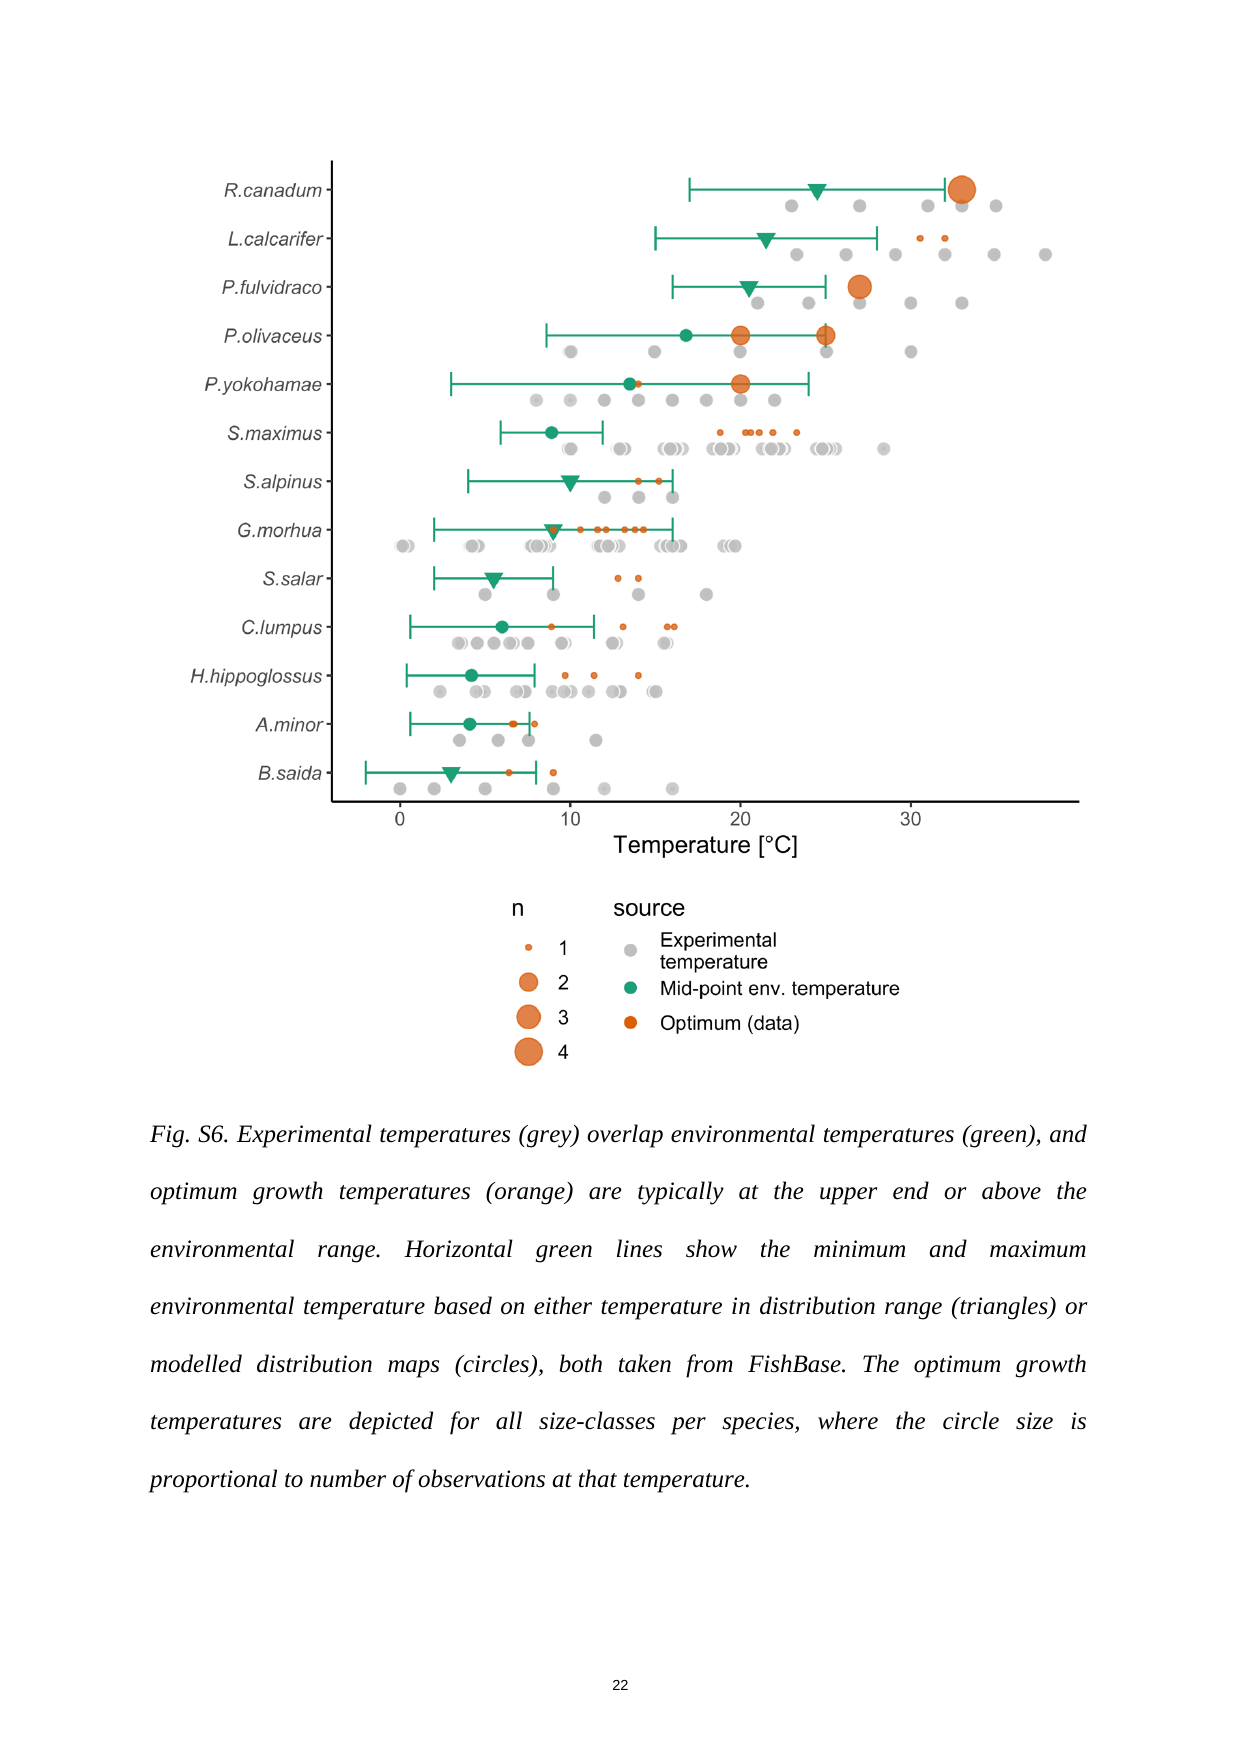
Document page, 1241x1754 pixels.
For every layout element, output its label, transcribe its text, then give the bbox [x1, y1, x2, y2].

picture [150, 150, 1091, 1091]
text Fig. S6. Experimental temperatures (grey) overlap environmental temperatures (green), and optimum growth temperatures (orange) are typically at the upper end or above the environmental range. Horizontal green lines show the minimum and maximum environmental temperature based on either temperature in distribution range (triangles) or modelled distribution maps (circles), both taken from FishBase. The optimum growth temperatures are depicted for all size-classes per species, where the circle size is proportional to number of observations at that temperature. [150, 1119, 1090, 1493]
